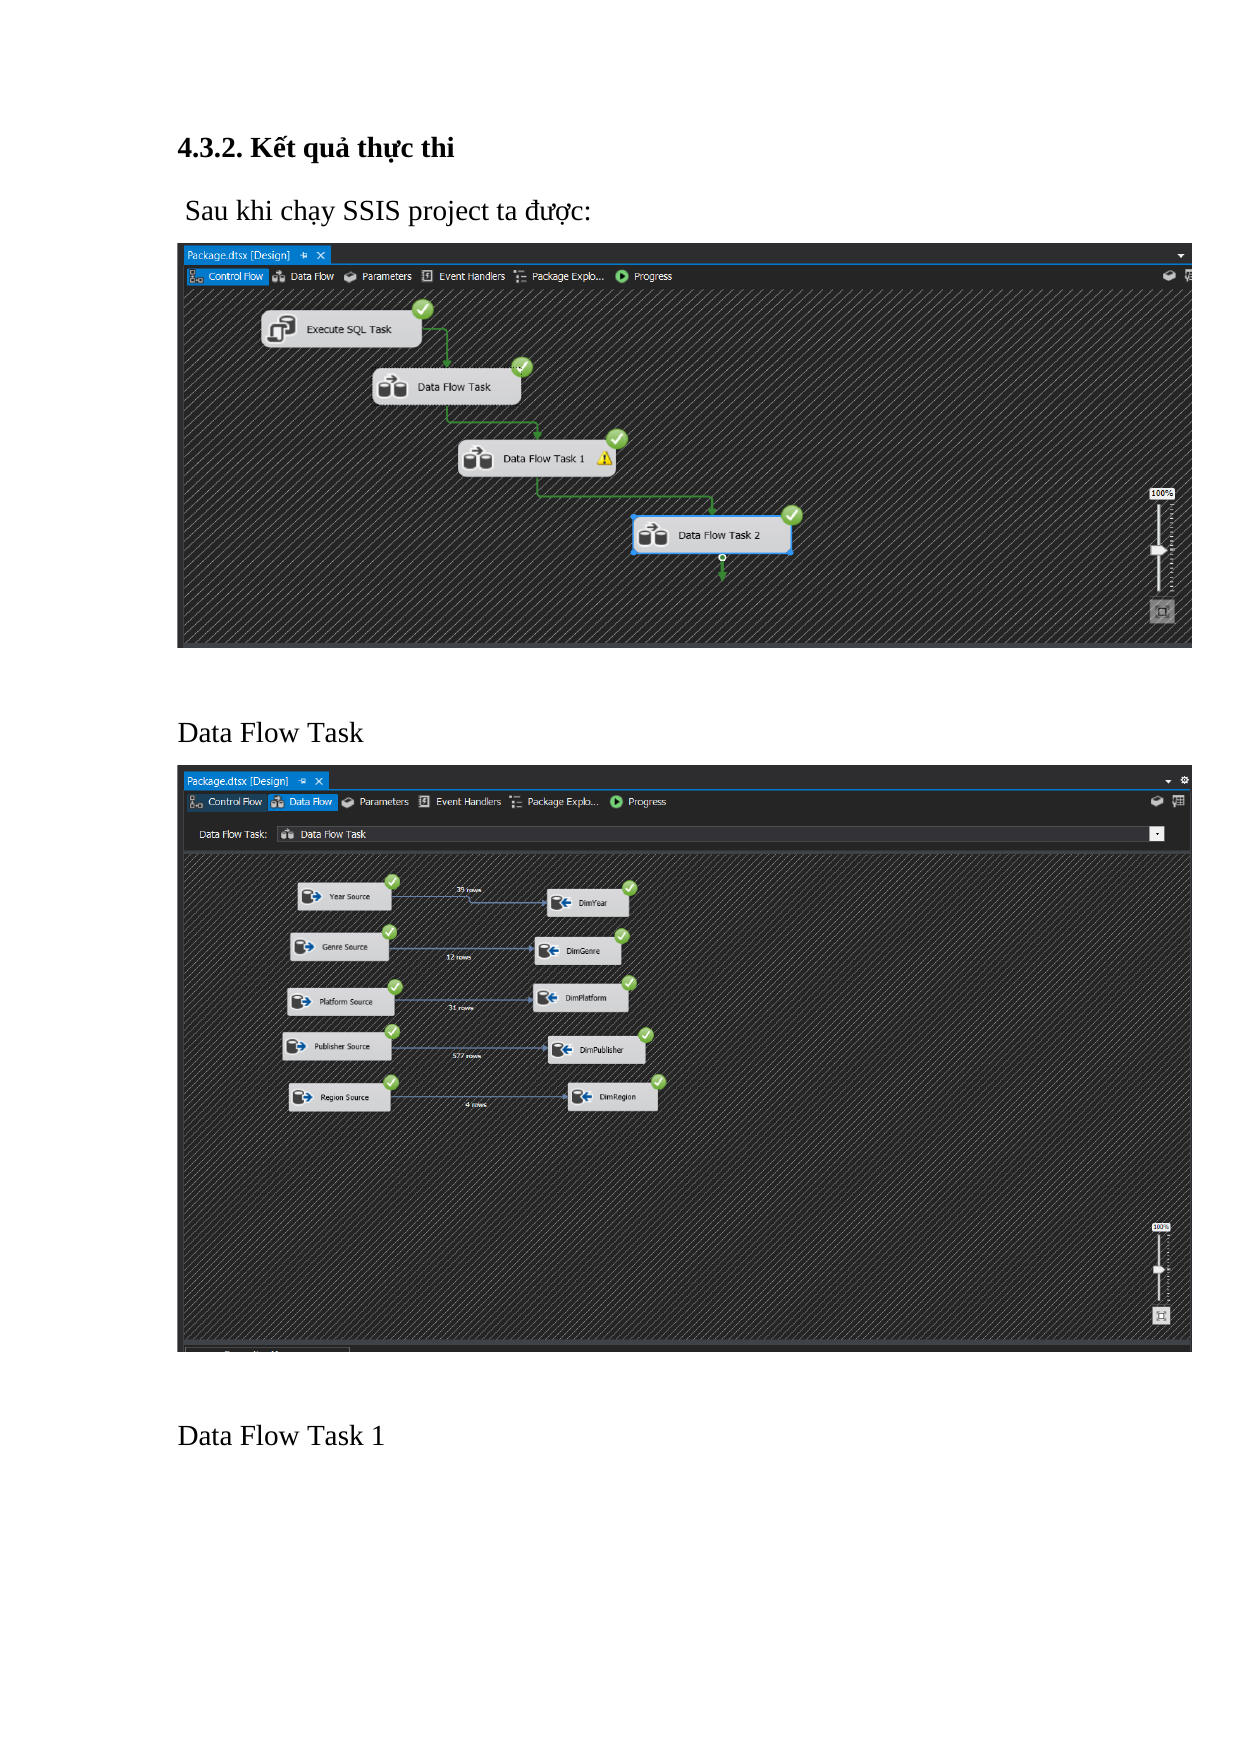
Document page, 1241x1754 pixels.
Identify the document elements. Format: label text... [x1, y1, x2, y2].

text Data Flow Task 1 [177, 1418, 1122, 1452]
picture [177, 243, 1192, 648]
text Kết quả thực thi [177, 131, 1122, 164]
text Sau khi chạy SSIS project ta được: [177, 193, 1122, 227]
picture [177, 765, 1192, 1352]
text Data Flow Task [177, 715, 1122, 748]
